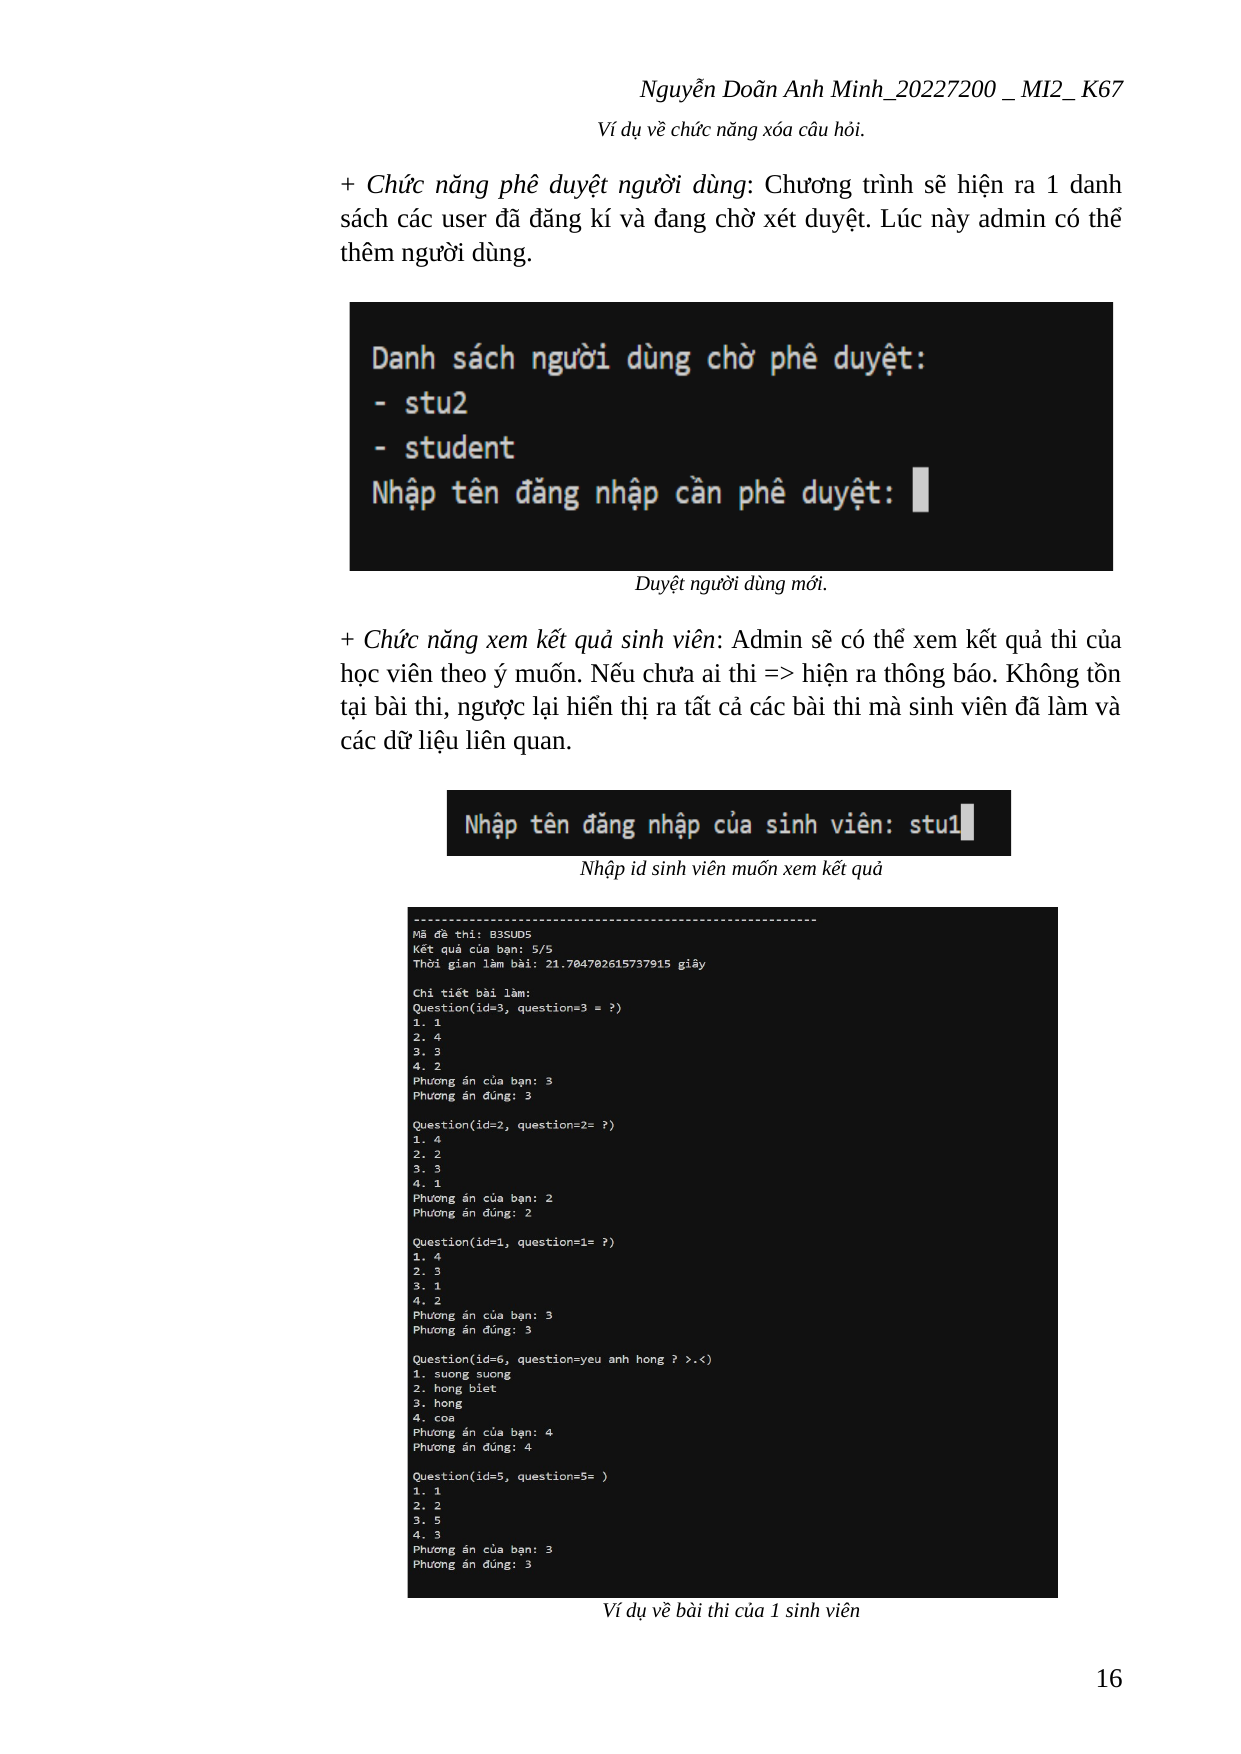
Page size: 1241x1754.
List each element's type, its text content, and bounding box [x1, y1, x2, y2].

text + Chức năng xem kết quả sinh viên: Admin sẽ có thể xem kết quả thi của học viên theo ý muốn. Nếu chưa ai thi => hiện ra thông báo. Không tồn tại bài thi, ngược lại hiển thị ra tất cả các bài thi mà sinh viên đã làm và các dữ liệu liên quan. [340, 623, 1123, 755]
picture [349, 302, 1114, 571]
text Ví dụ về chức năng xóa câu hỏi. [330, 117, 1132, 141]
picture [407, 907, 1058, 1598]
text + Chức năng phê duyệt người dùng: Chương trình sẽ hiện ra 1 danh sách các user đã đăng kí và đang chờ xét duyệt. Lúc này admin có thể thêm người dùng. [340, 169, 1123, 267]
picture [446, 790, 1012, 856]
